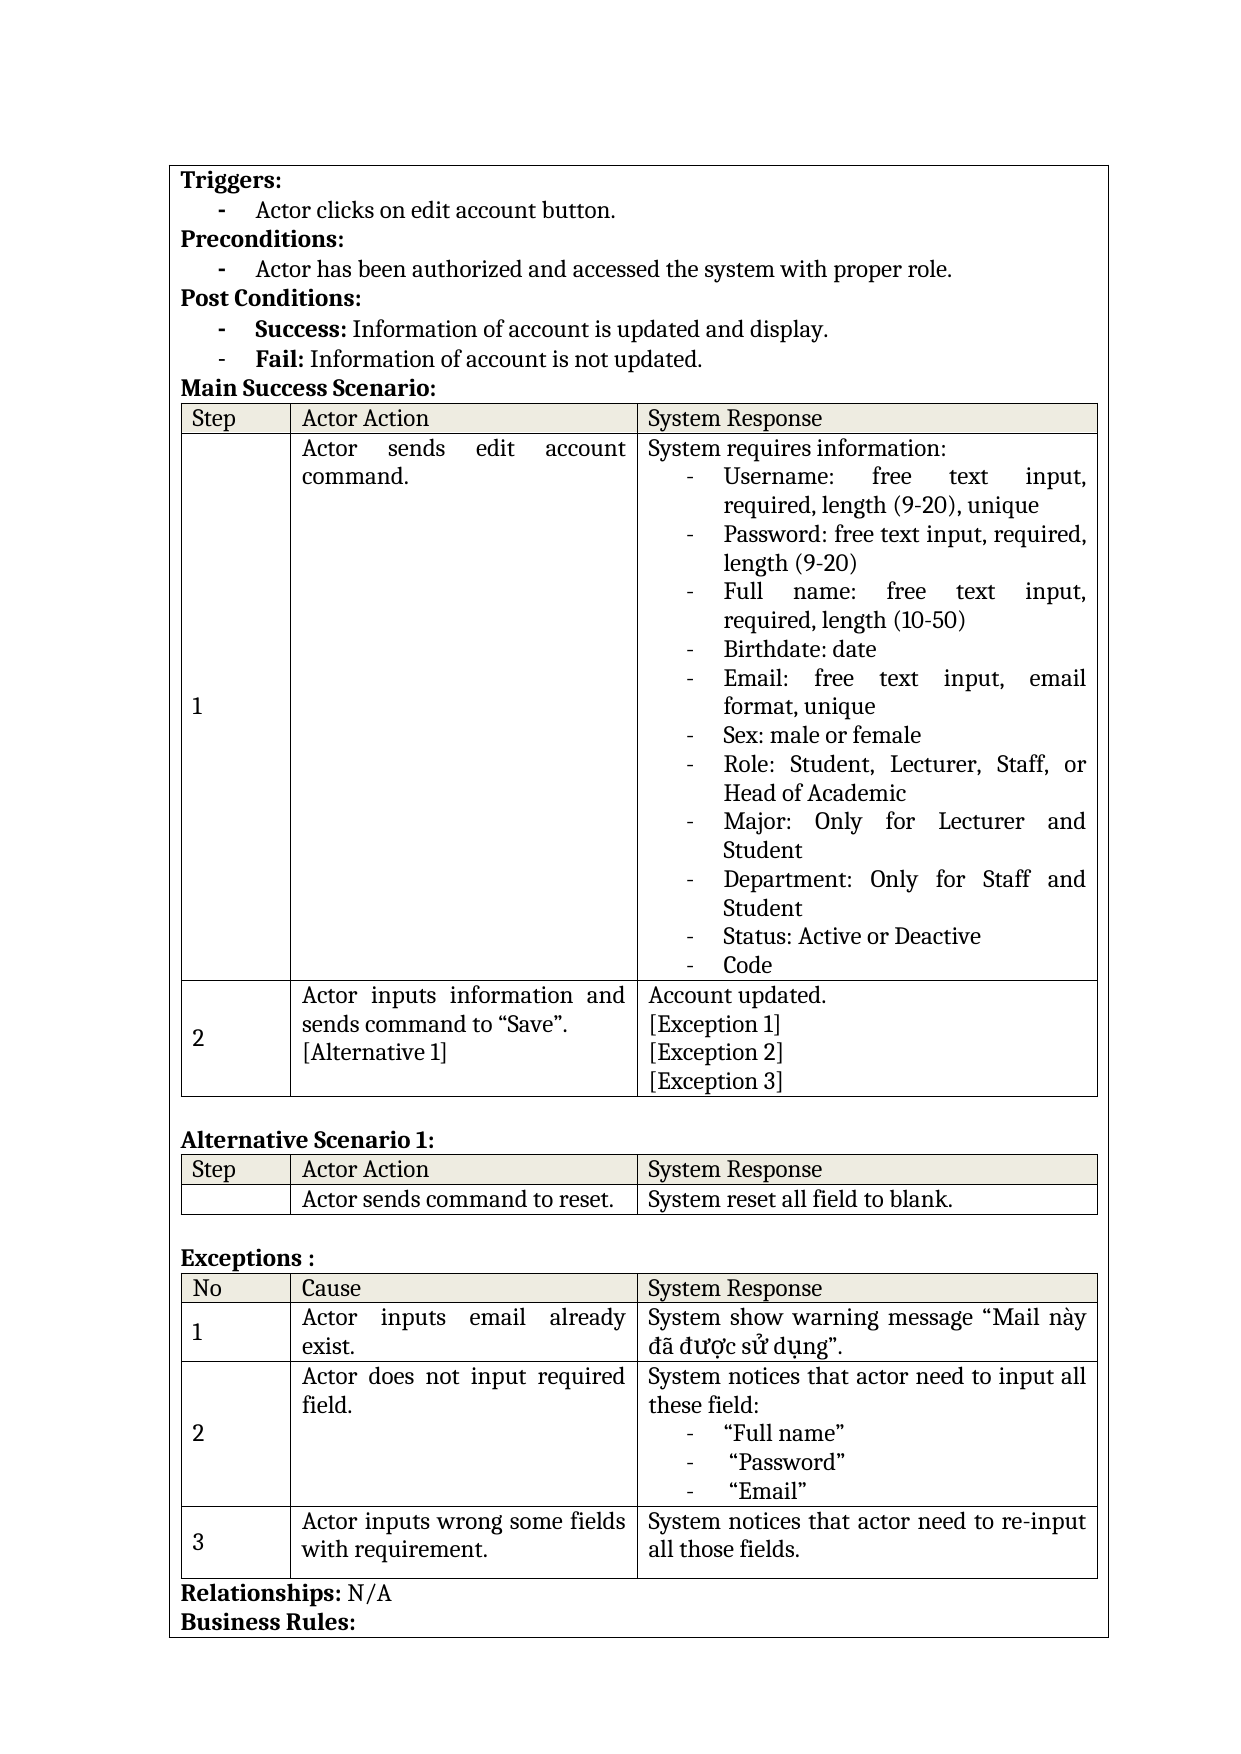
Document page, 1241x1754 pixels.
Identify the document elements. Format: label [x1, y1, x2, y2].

table_cell [170, 166, 1108, 1637]
